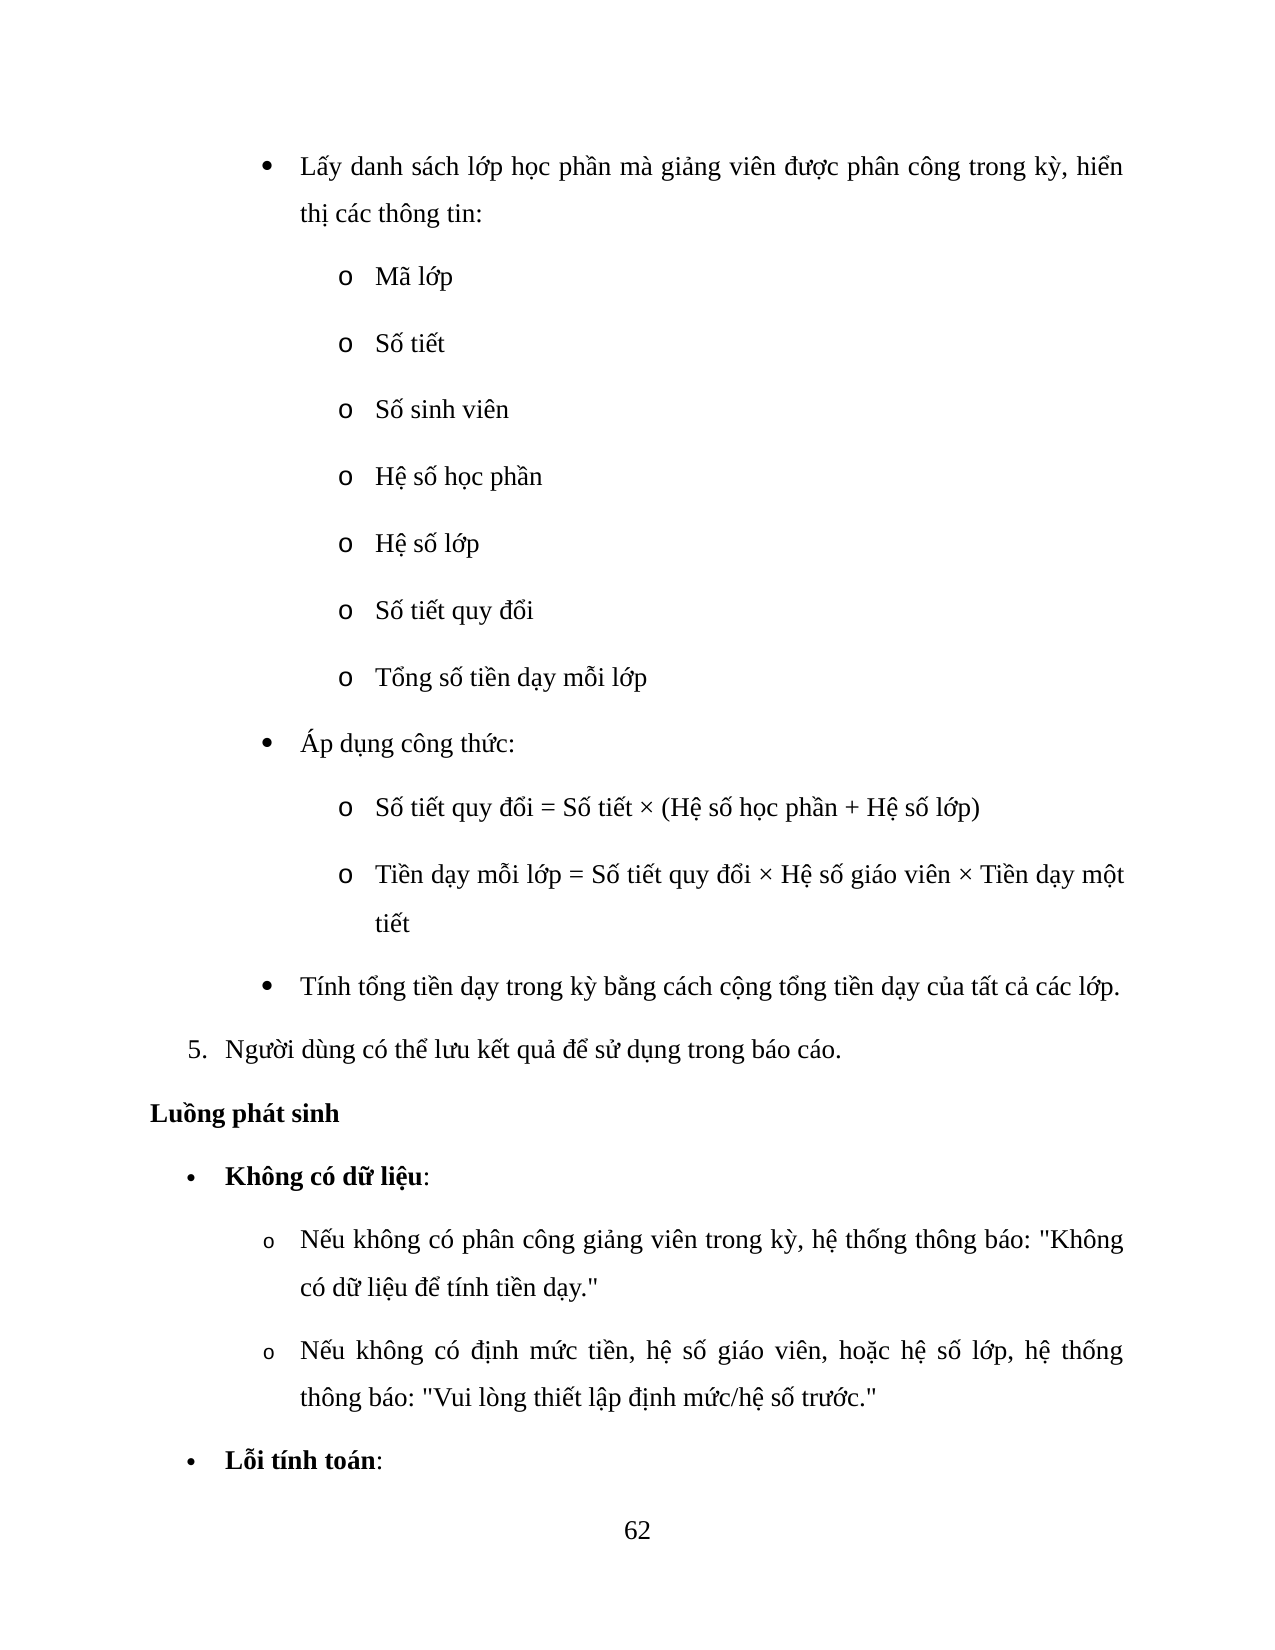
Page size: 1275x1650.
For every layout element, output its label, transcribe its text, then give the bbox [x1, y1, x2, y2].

list Lấy danh sách lớp học phần mà giảng viên được phân công trong kỳ, hiển thị các thông tin: [262, 150, 1125, 228]
list Mã lớp [337, 260, 1125, 293]
list Nếu không có phân công giảng viên trong kỳ, hệ thống thông báo: "Không có dữ liệu để tính tiền dạy." [262, 1224, 1125, 1302]
list Tính tổng tiền dạy trong kỳ bằng cách cộng tổng tiền dạy của tất cả các lớp. [262, 970, 1125, 1001]
list Không có dữ liệu: [187, 1160, 1125, 1191]
list Số tiết quy đổi = Số tiết × (Hệ số học phần + Hệ số lớp) [337, 791, 1125, 824]
list Số sinh viên [337, 394, 1125, 427]
list Hệ số lớp [337, 527, 1125, 561]
list Lỗi tính toán: [187, 1444, 1125, 1476]
list Tổng số tiền dạy mỗi lớp [337, 661, 1125, 694]
list Hệ số học phần [337, 460, 1125, 494]
text Luồng phát sinh [150, 1097, 1125, 1128]
list Tiền dạy mỗi lớp = Số tiết quy đổi × Hệ số giáo viên × Tiền dạy một tiết [337, 858, 1125, 938]
list Nếu không có định mức tiền, hệ số giáo viên, hoặc hệ số lớp, hệ thống thông báo: "Vui lòng thiết lập định mức/hệ số trước." [262, 1334, 1125, 1412]
list Người dùng có thể lưu kết quả để sử dụng trong báo cáo. [187, 1034, 1125, 1065]
list Áp dụng công thức: [262, 727, 1125, 759]
list Số tiết [337, 327, 1125, 360]
list Số tiết quy đổi [337, 594, 1125, 627]
